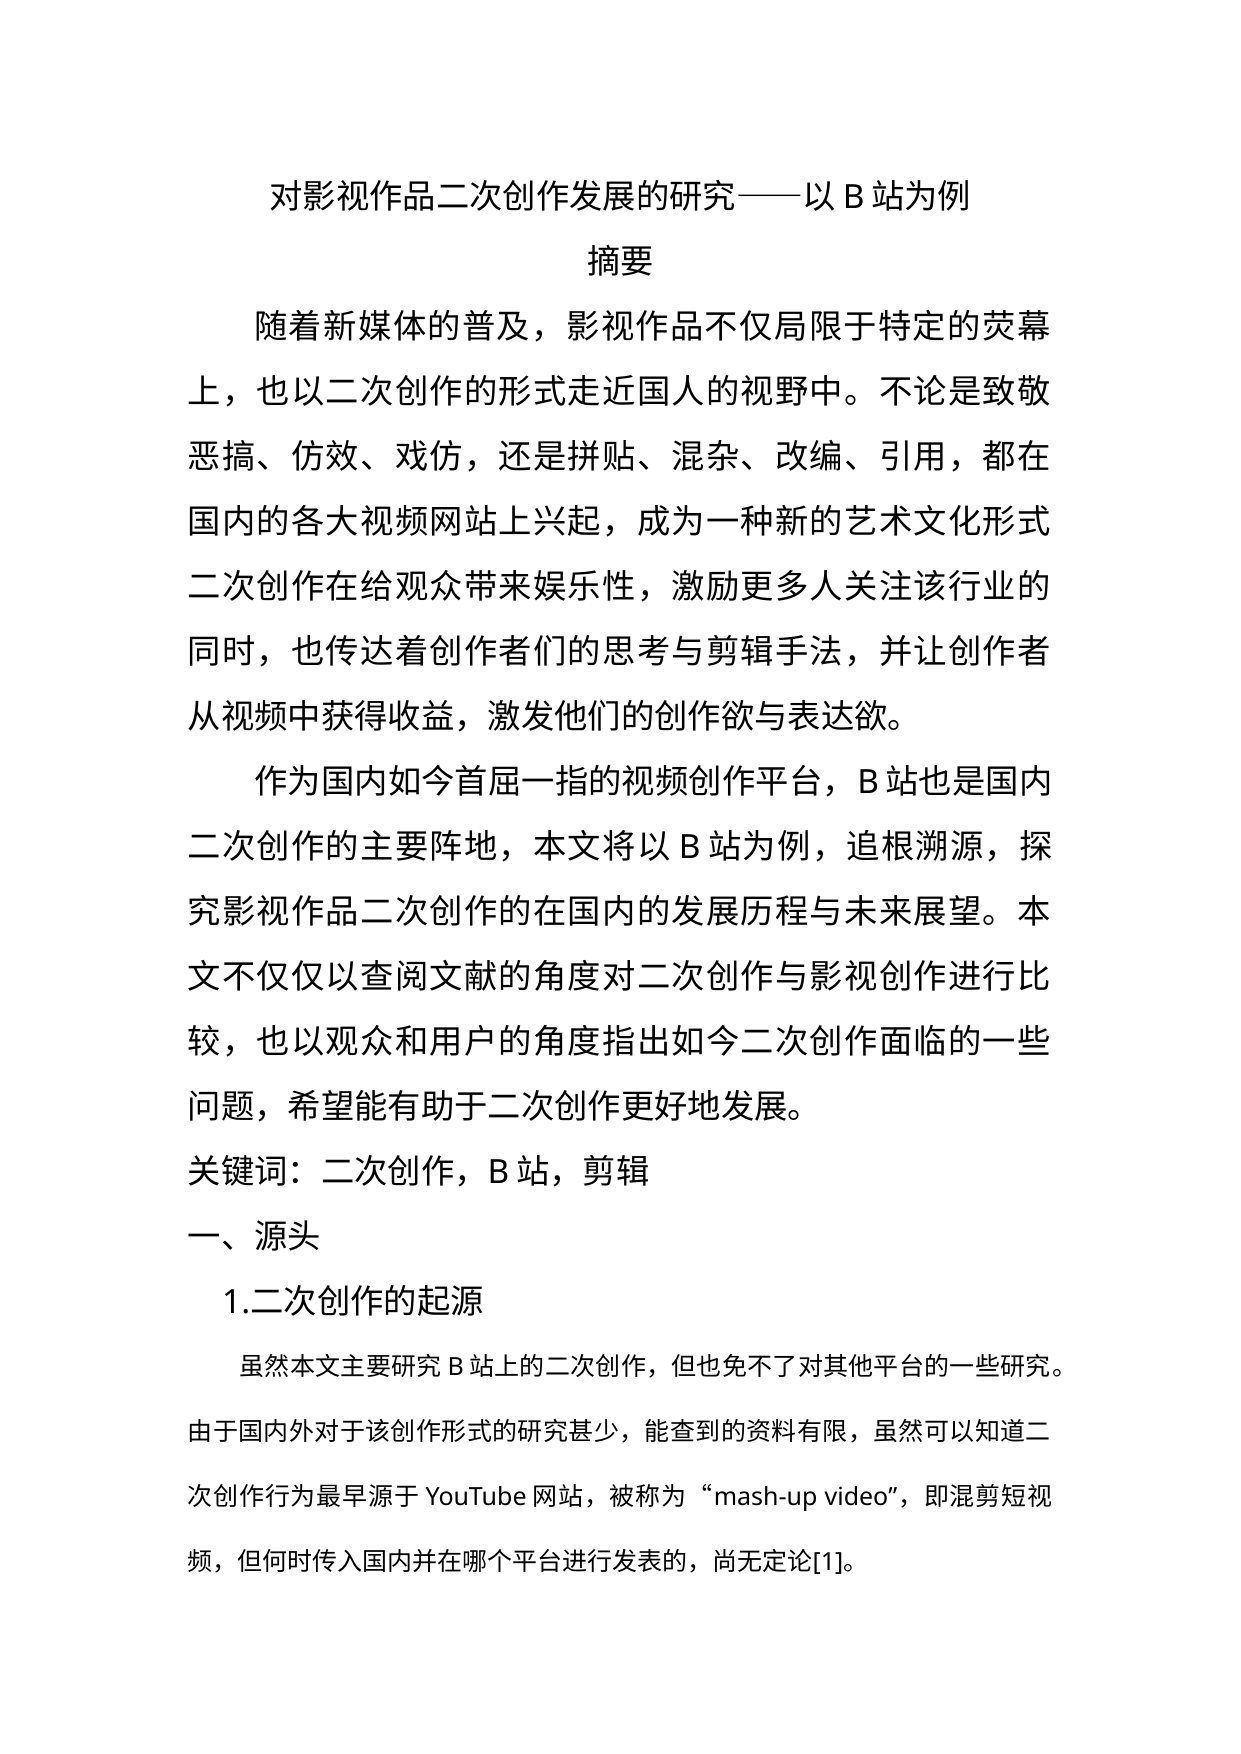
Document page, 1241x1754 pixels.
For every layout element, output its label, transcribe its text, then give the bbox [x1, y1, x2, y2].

text 关键词：二次创作，B站，剪辑 [187, 1137, 1053, 1202]
text 对影视作品二次创作发展的研究——以B站为例 [187, 162, 1053, 227]
text 1.二次创作的起源 [187, 1267, 1053, 1332]
text 随着新媒体的普及，影视作品不仅局限于特定的荧幕上，也以二次创作的形式走近国人的视野中。不论是致敬、恶搞、仿效、戏仿，还是拼贴、混杂、改编、引用，都在国内的各大视频网站上兴起，成为一种新的艺术文化形式。二次创作在给观众带来娱乐性，激励更多人关注该行业的同时，也传达着创作者们的思考与剪辑手法，并让创作者从视频中获得收益，激发他们的创作欲与表达欲。 [187, 292, 1053, 747]
text 作为国内如今首屈一指的视频创作平台，B站也是国内二次创作的主要阵地，本文将以B站为例，追根溯源，探究影视作品二次创作的在国内的发展历程与未来展望。本文不仅仅以查阅文献的角度对二次创作与影视创作进行比较，也以观众和用户的角度指出如今二次创作面临的一些问题，希望能有助于二次创作更好地发展。 [187, 747, 1053, 1137]
text 摘要 [187, 227, 1053, 292]
text 一、源头 [187, 1202, 1053, 1267]
text 虽然本文主要研究B站上的二次创作，但也免不了对其他平台的一些研究。由于国内外对于该创作形式的研究甚少，能查到的资料有限，虽然可以知道二次创作行为最早源于YouTube网站，被称为“mash-up video”，即混剪短视频，但何时传入国内并在哪个平台进行发表的，尚无定论[1]。 [187, 1332, 1053, 1592]
